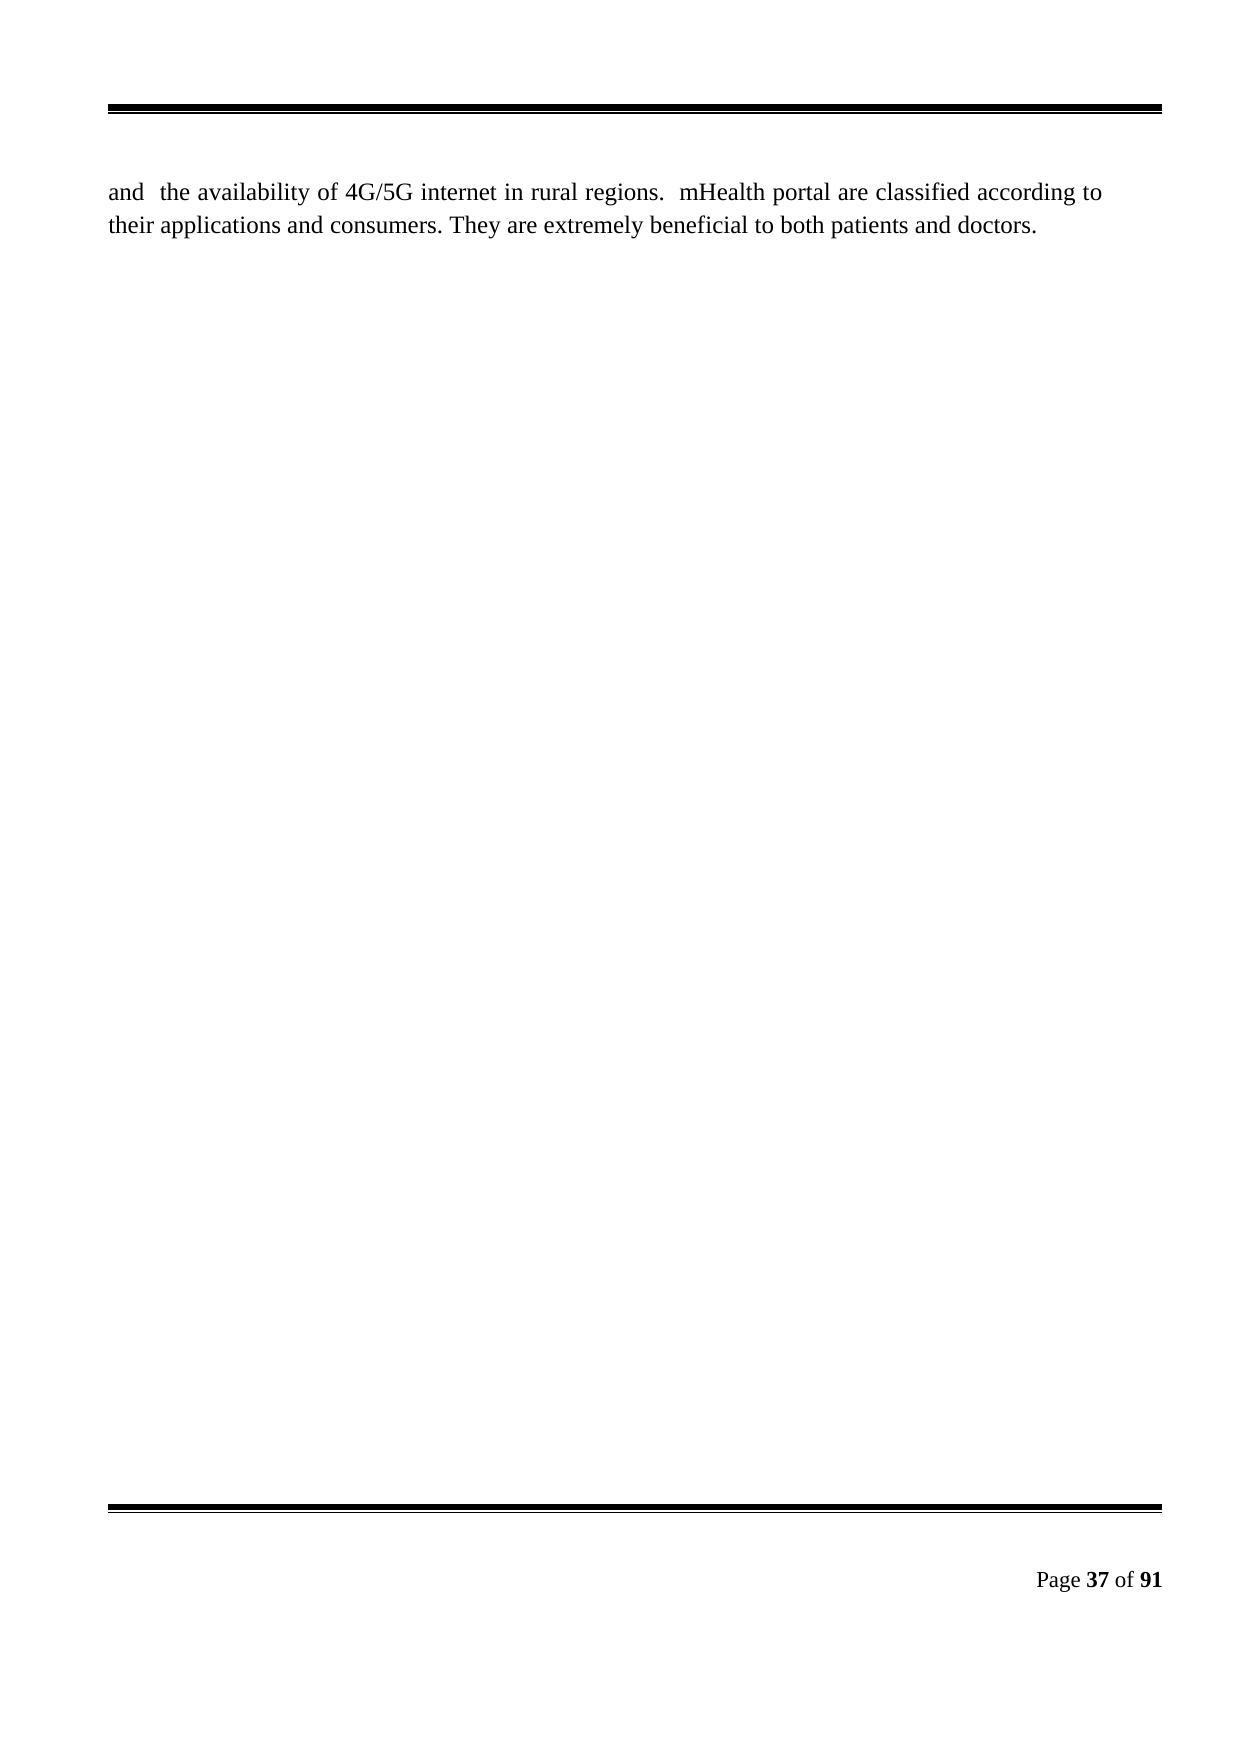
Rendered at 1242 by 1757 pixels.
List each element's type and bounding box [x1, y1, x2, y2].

text [108, 177, 1102, 238]
